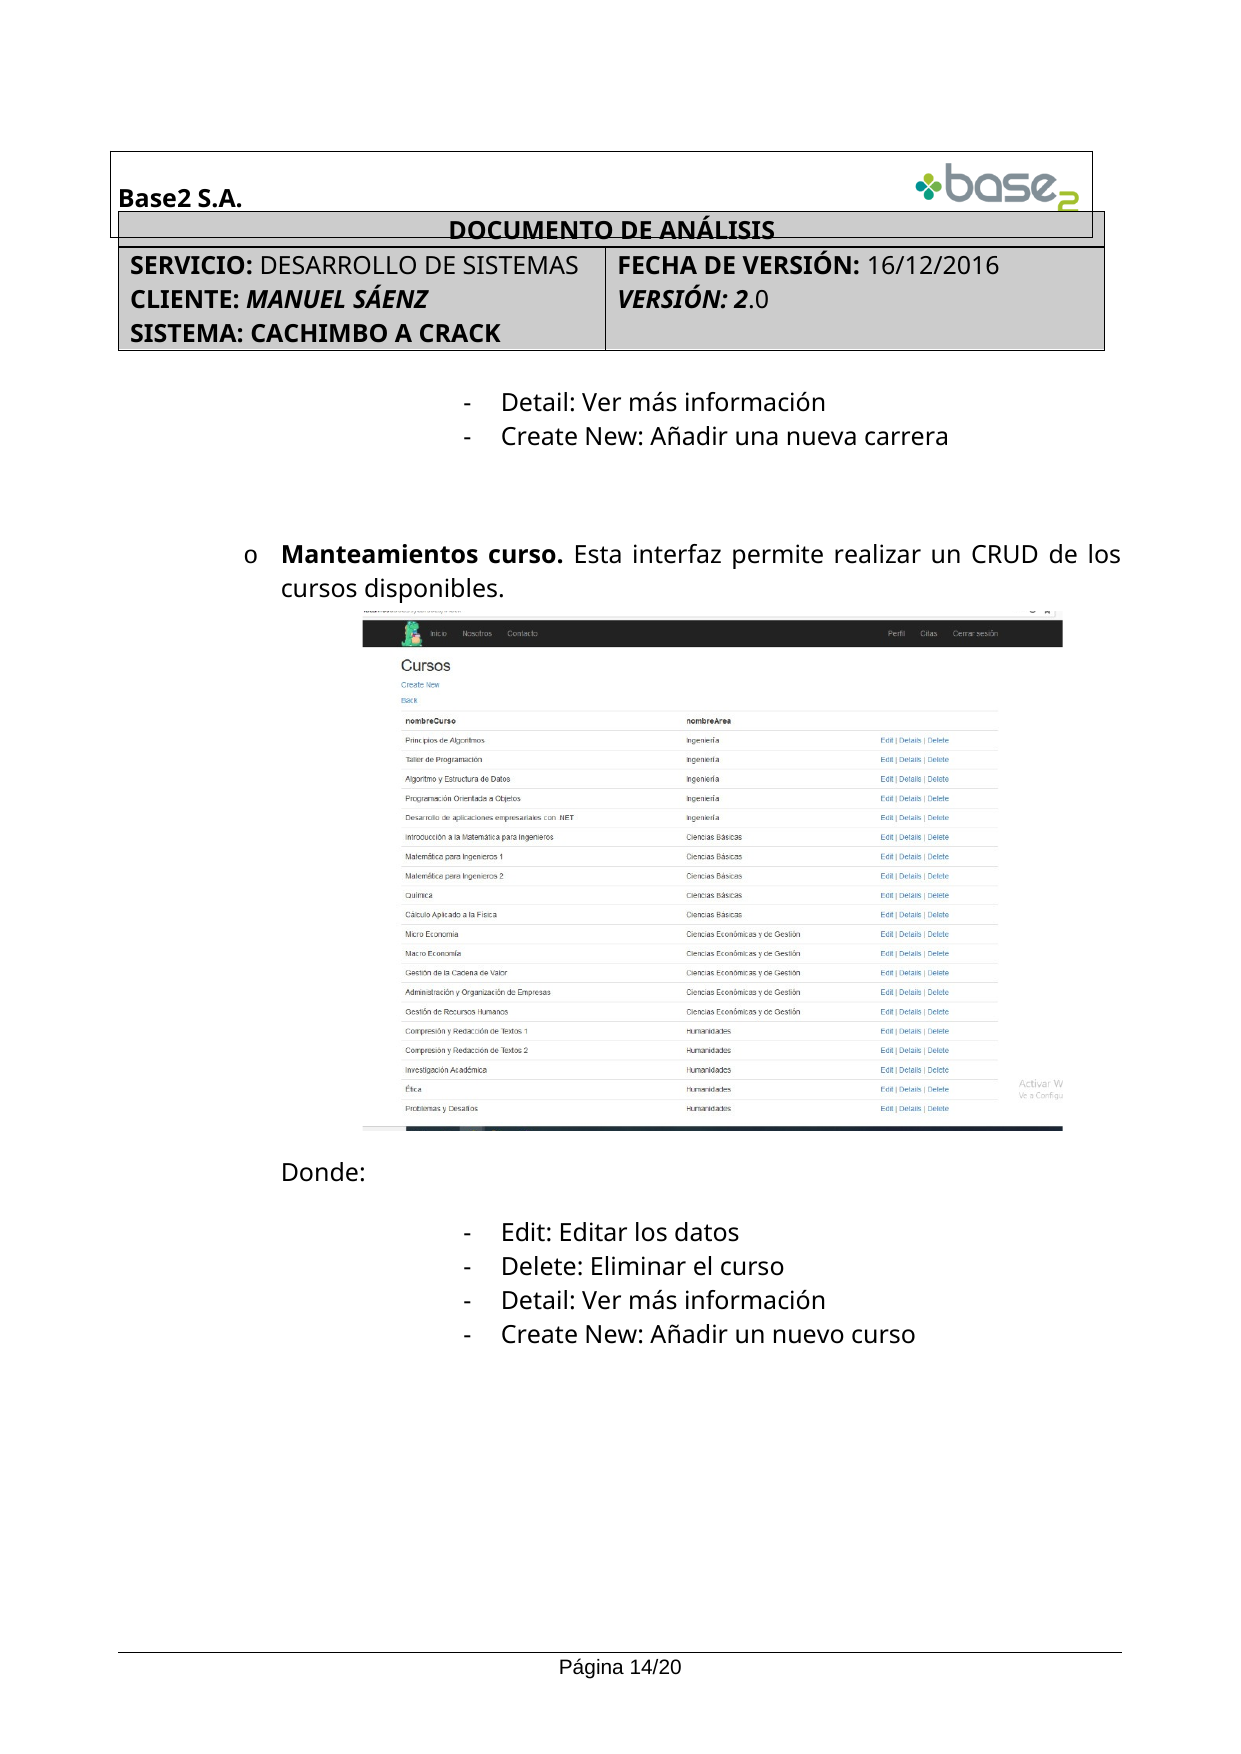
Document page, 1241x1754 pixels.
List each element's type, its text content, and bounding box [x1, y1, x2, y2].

list Create New: Añadir una nueva carrera [463, 419, 1122, 453]
list Manteamientos curso. Esta interfaz permite realizar un CRUD de los cursos disponibles. [243, 537, 1122, 605]
list Edit: Editar los datos [463, 1214, 1122, 1248]
list Detail: Ver más información [463, 385, 1122, 419]
picture [362, 611, 1063, 1131]
list Create New: Añadir un nuevo curso [463, 1316, 1122, 1350]
list Detail: Ver más información [463, 1282, 1122, 1316]
list Delete: Eliminar el curso [463, 1248, 1122, 1282]
picture [915, 163, 1079, 211]
